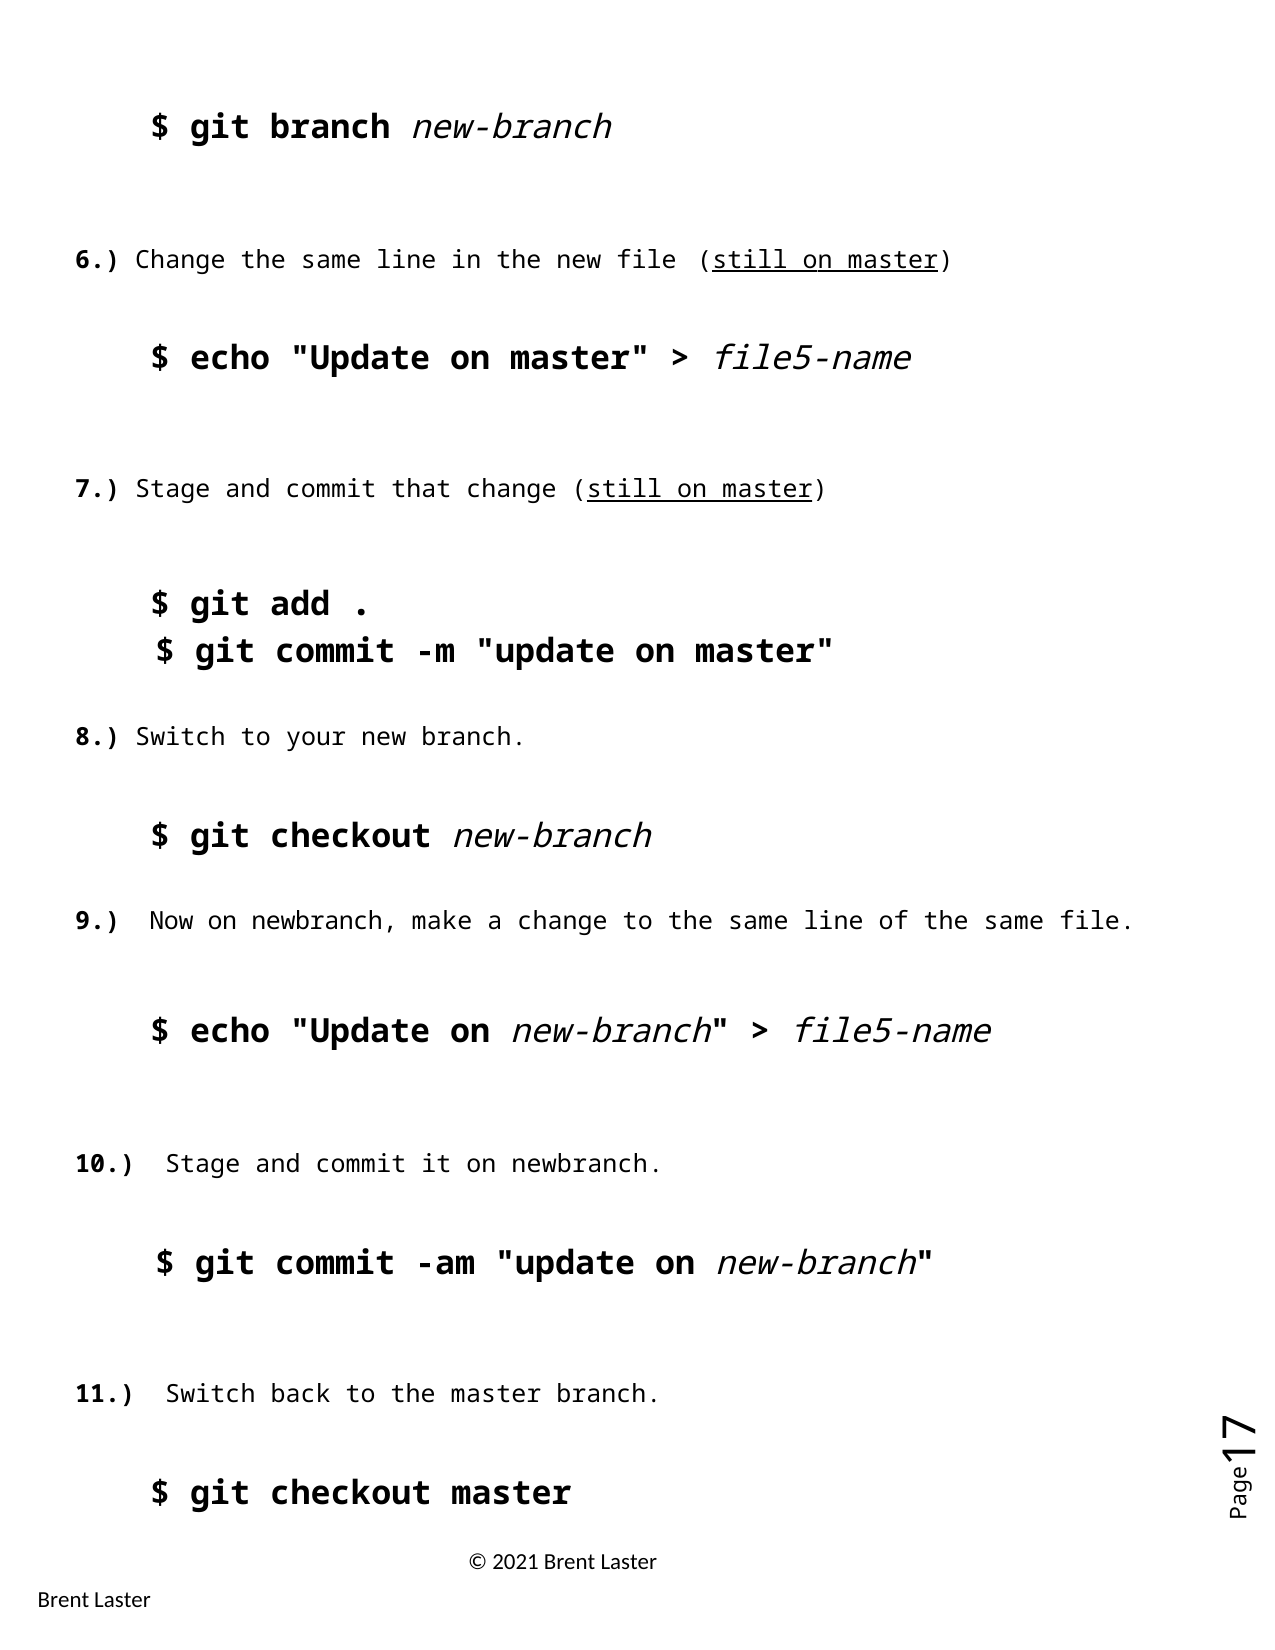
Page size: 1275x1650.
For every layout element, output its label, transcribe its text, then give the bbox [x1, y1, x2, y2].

text $ echo "Update on new-branch" > file5-name [75, 1007, 1200, 1052]
text $ git add . [150, 575, 1200, 626]
text $ git commit -m "update on master" [75, 626, 1200, 672]
text 7.) Stage and commit that change (still on master) [75, 471, 1200, 505]
text 8.) Switch to your new branch. [75, 718, 1200, 752]
text $ git checkout new-branch [150, 812, 1200, 857]
text 9.) Now on newbranch, make a change to the same line of the same file. [75, 902, 1200, 936]
text 11.) Switch back to the master branch. [75, 1376, 1200, 1410]
text $ git checkout master [150, 1469, 1200, 1514]
text 10.) Stage and commit it on newbranch. [75, 1145, 1200, 1179]
text 6.) Change the same line in the new file (still on master) [75, 242, 1200, 276]
text $ git commit -am "update on new-branch" [75, 1238, 1200, 1284]
text $ echo "Update on master" > file5-name [75, 333, 1200, 379]
text $ git branch new-branch [150, 103, 1200, 148]
